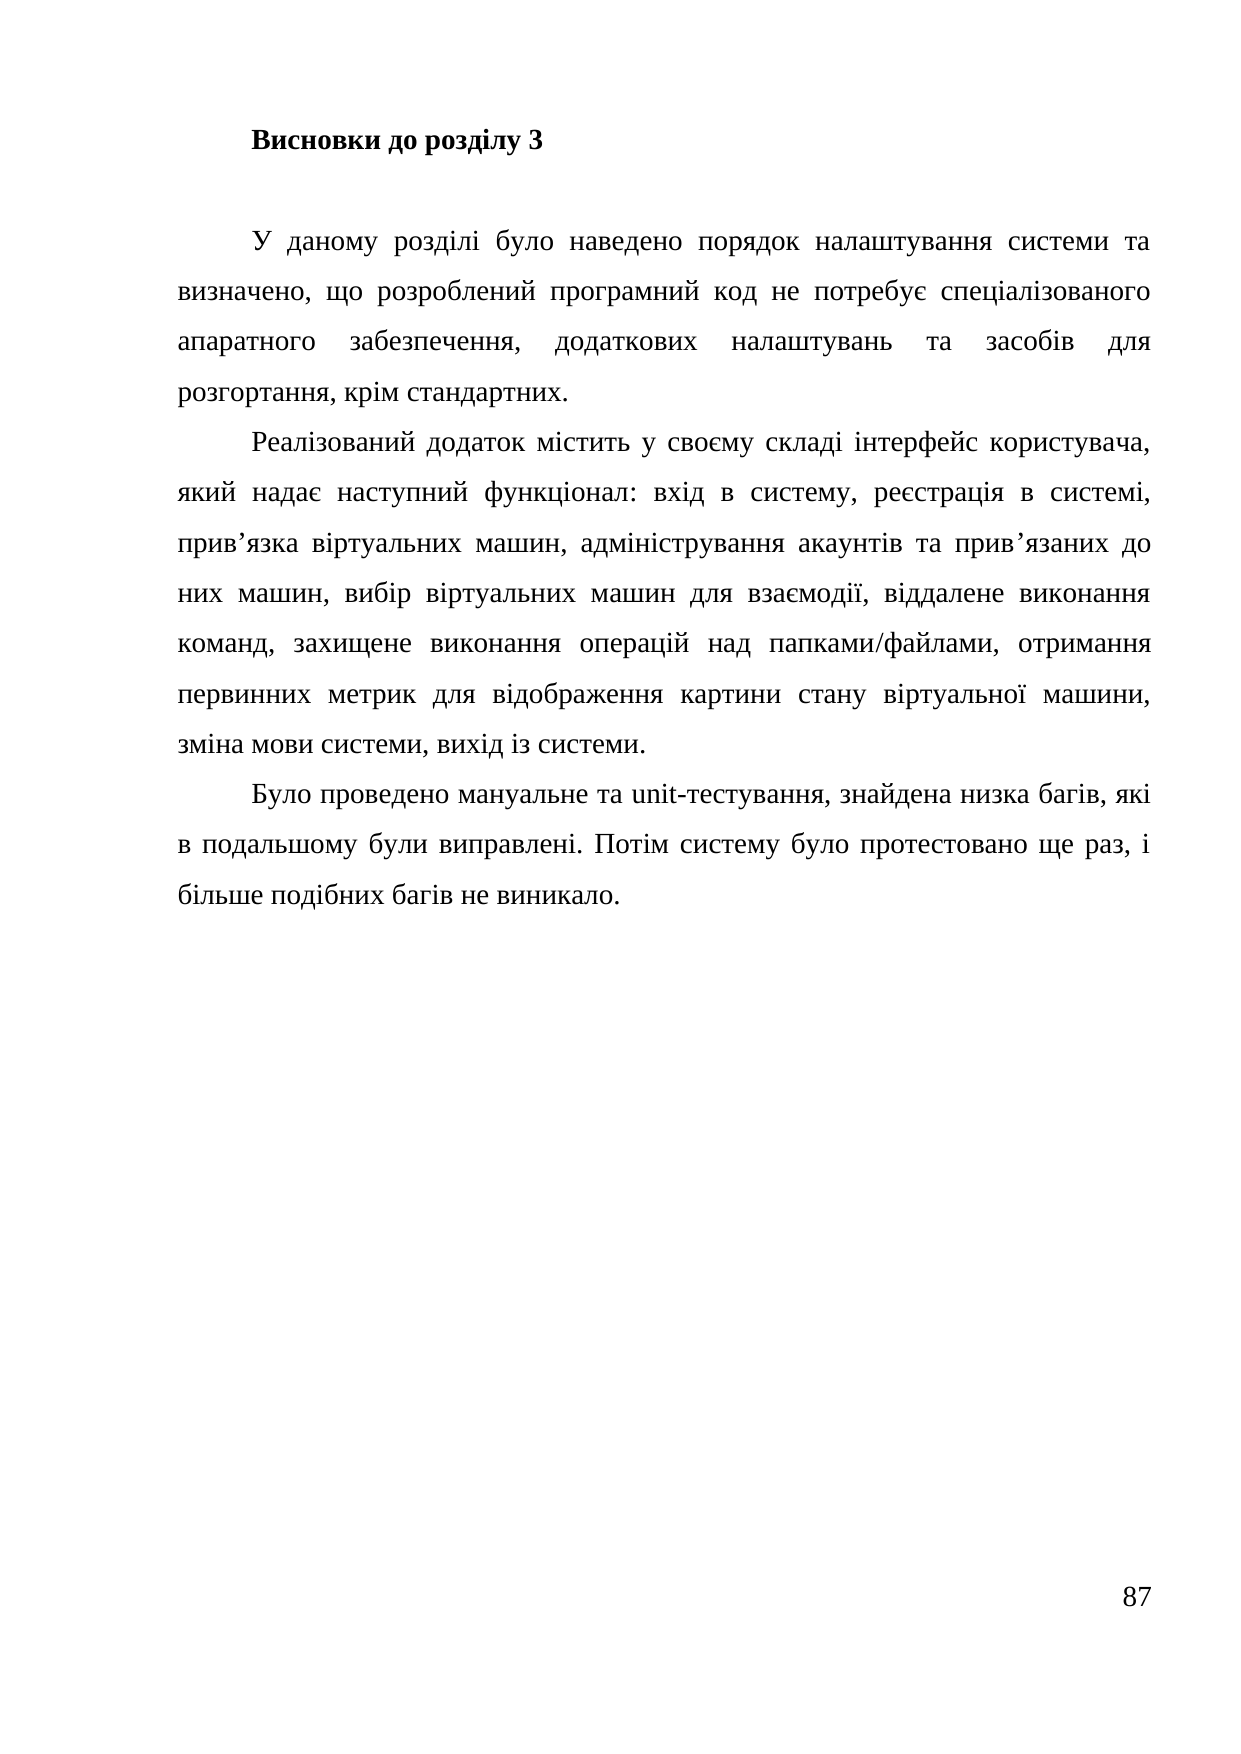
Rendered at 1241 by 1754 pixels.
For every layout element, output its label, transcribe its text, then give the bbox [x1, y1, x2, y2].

subtitle Висновки до розділу 3 [177, 122, 1152, 156]
text У даному розділі було наведено порядок налаштування системи та визначено, що розроблений програмний код не потребує спеціалізованого апаратного забезпечення, додаткових налаштувань та засобів для розгортання, крім стандартних. [177, 223, 1152, 407]
text Реалізований додаток містить у своєму складі інтерфейс користувача, який надає наступний функціонал: вхід в систему, реєстрація в системі, прив’язка віртуальних машин, адміністрування акаунтів та прив’язаних до них машин, вибір віртуальних машин для взаємодії, віддалене виконання команд, захищене виконання операцій над папками/файлами, отримання первинних метрик для відображення картини стану віртуальної машини, зміна мови системи, вихід із системи. [177, 424, 1152, 759]
text Було проведено мануальне та unit-тестування, знайдена низка багів, які в подальшому були виправлені. Потім систему було протестовано ще раз, і більше подібних багів не виникало. [177, 776, 1152, 911]
